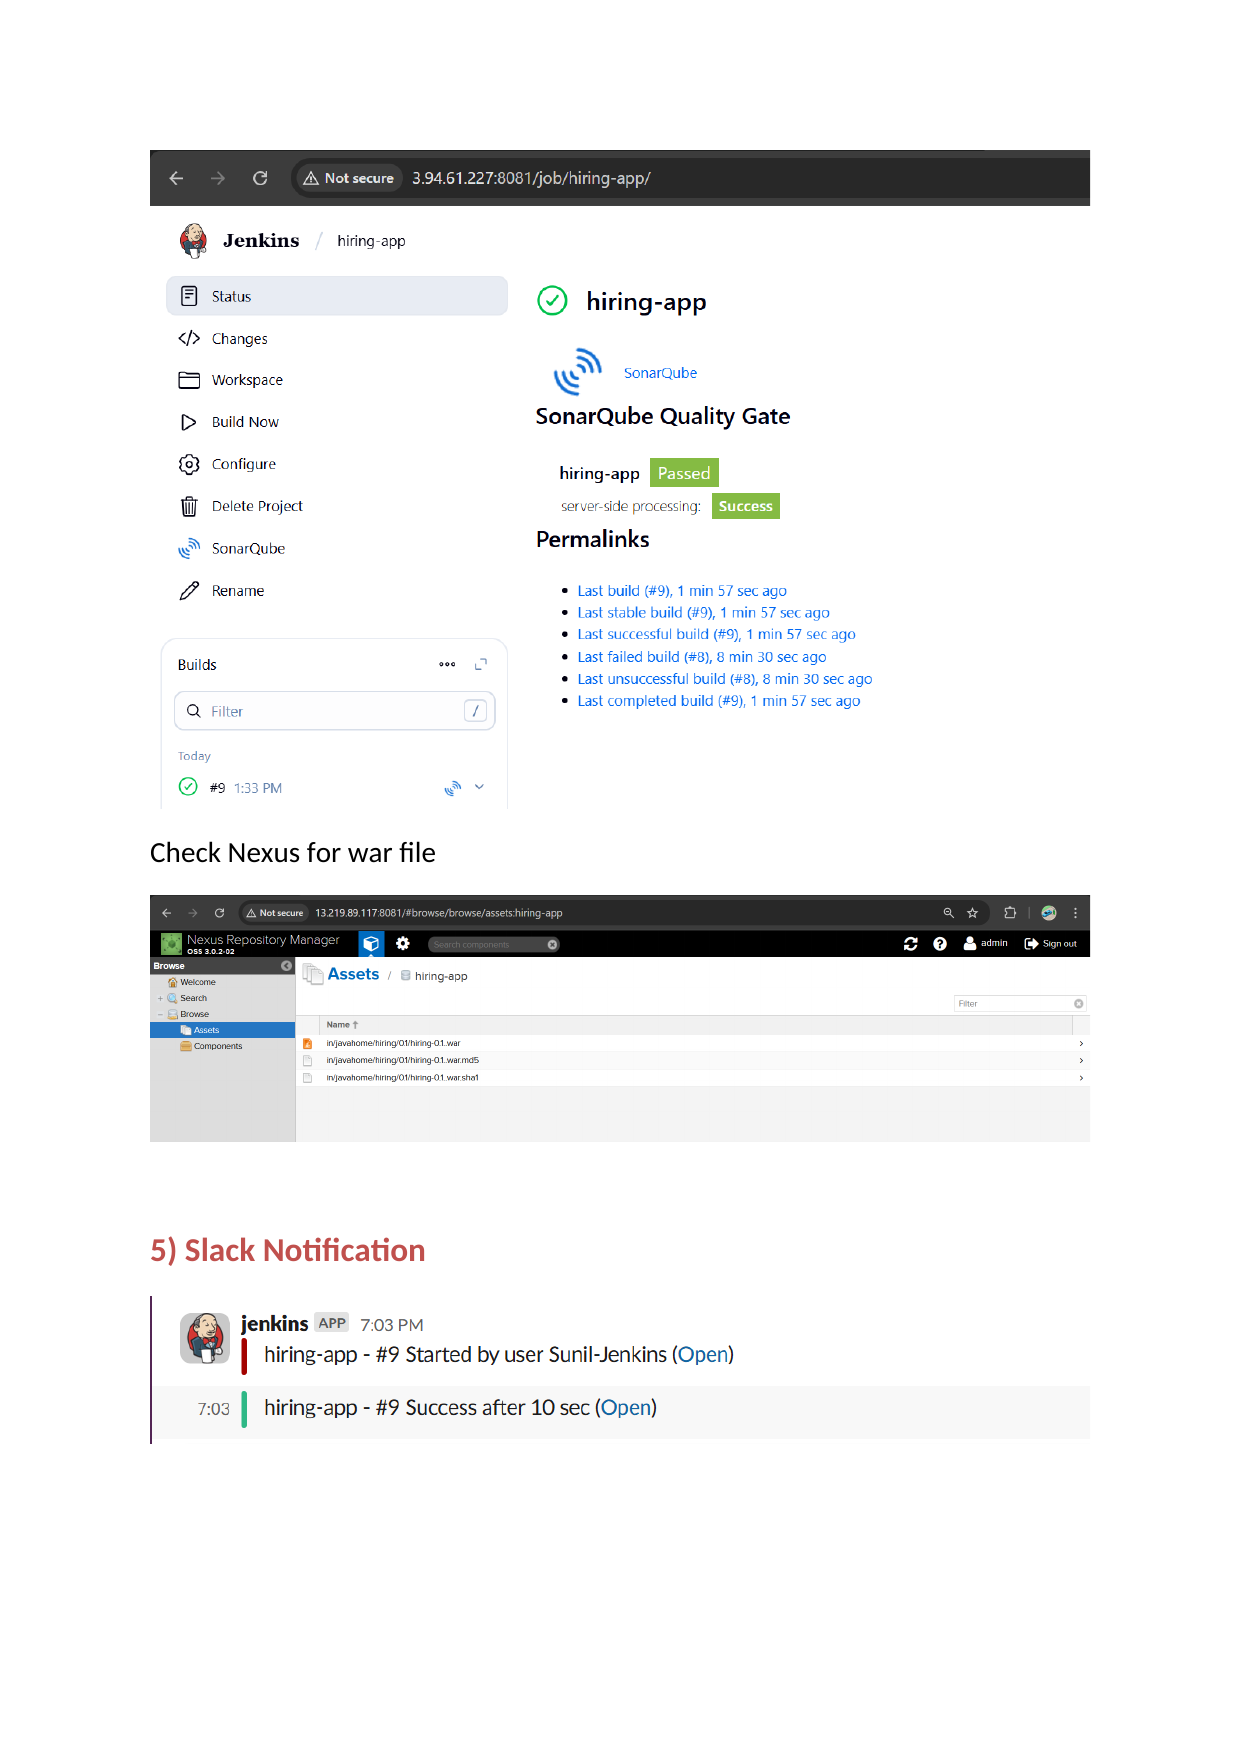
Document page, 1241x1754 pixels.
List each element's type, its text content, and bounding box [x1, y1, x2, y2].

picture [150, 150, 1091, 809]
picture [150, 895, 1091, 1142]
text 5) Slack Notification [150, 1228, 1090, 1269]
text Check Nexus for war file [150, 834, 1090, 869]
picture [150, 1296, 1091, 1444]
